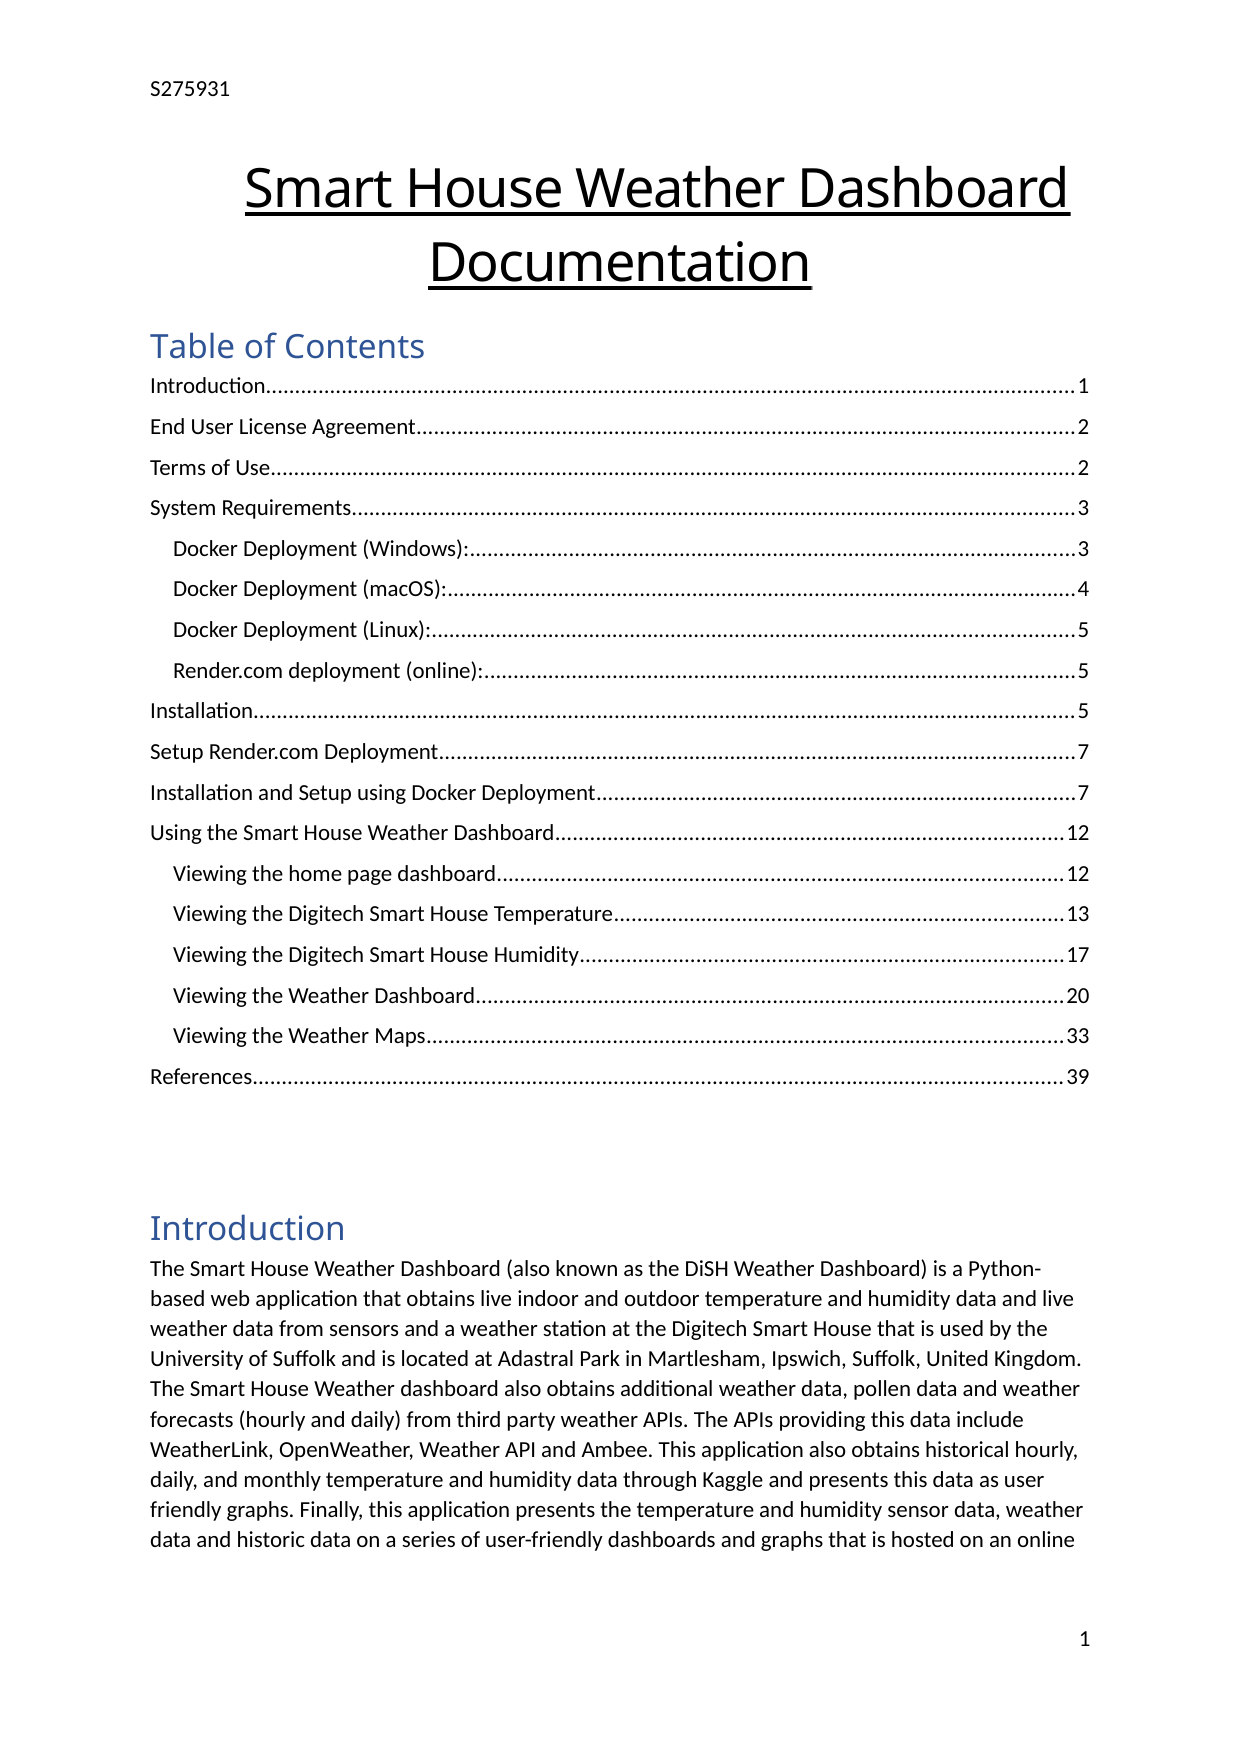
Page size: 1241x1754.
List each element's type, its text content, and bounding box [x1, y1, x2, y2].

title Smart House Weather Dashboard Documentation [150, 150, 1090, 297]
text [150, 1254, 1090, 1554]
subtitle Introduction [150, 1205, 1090, 1250]
